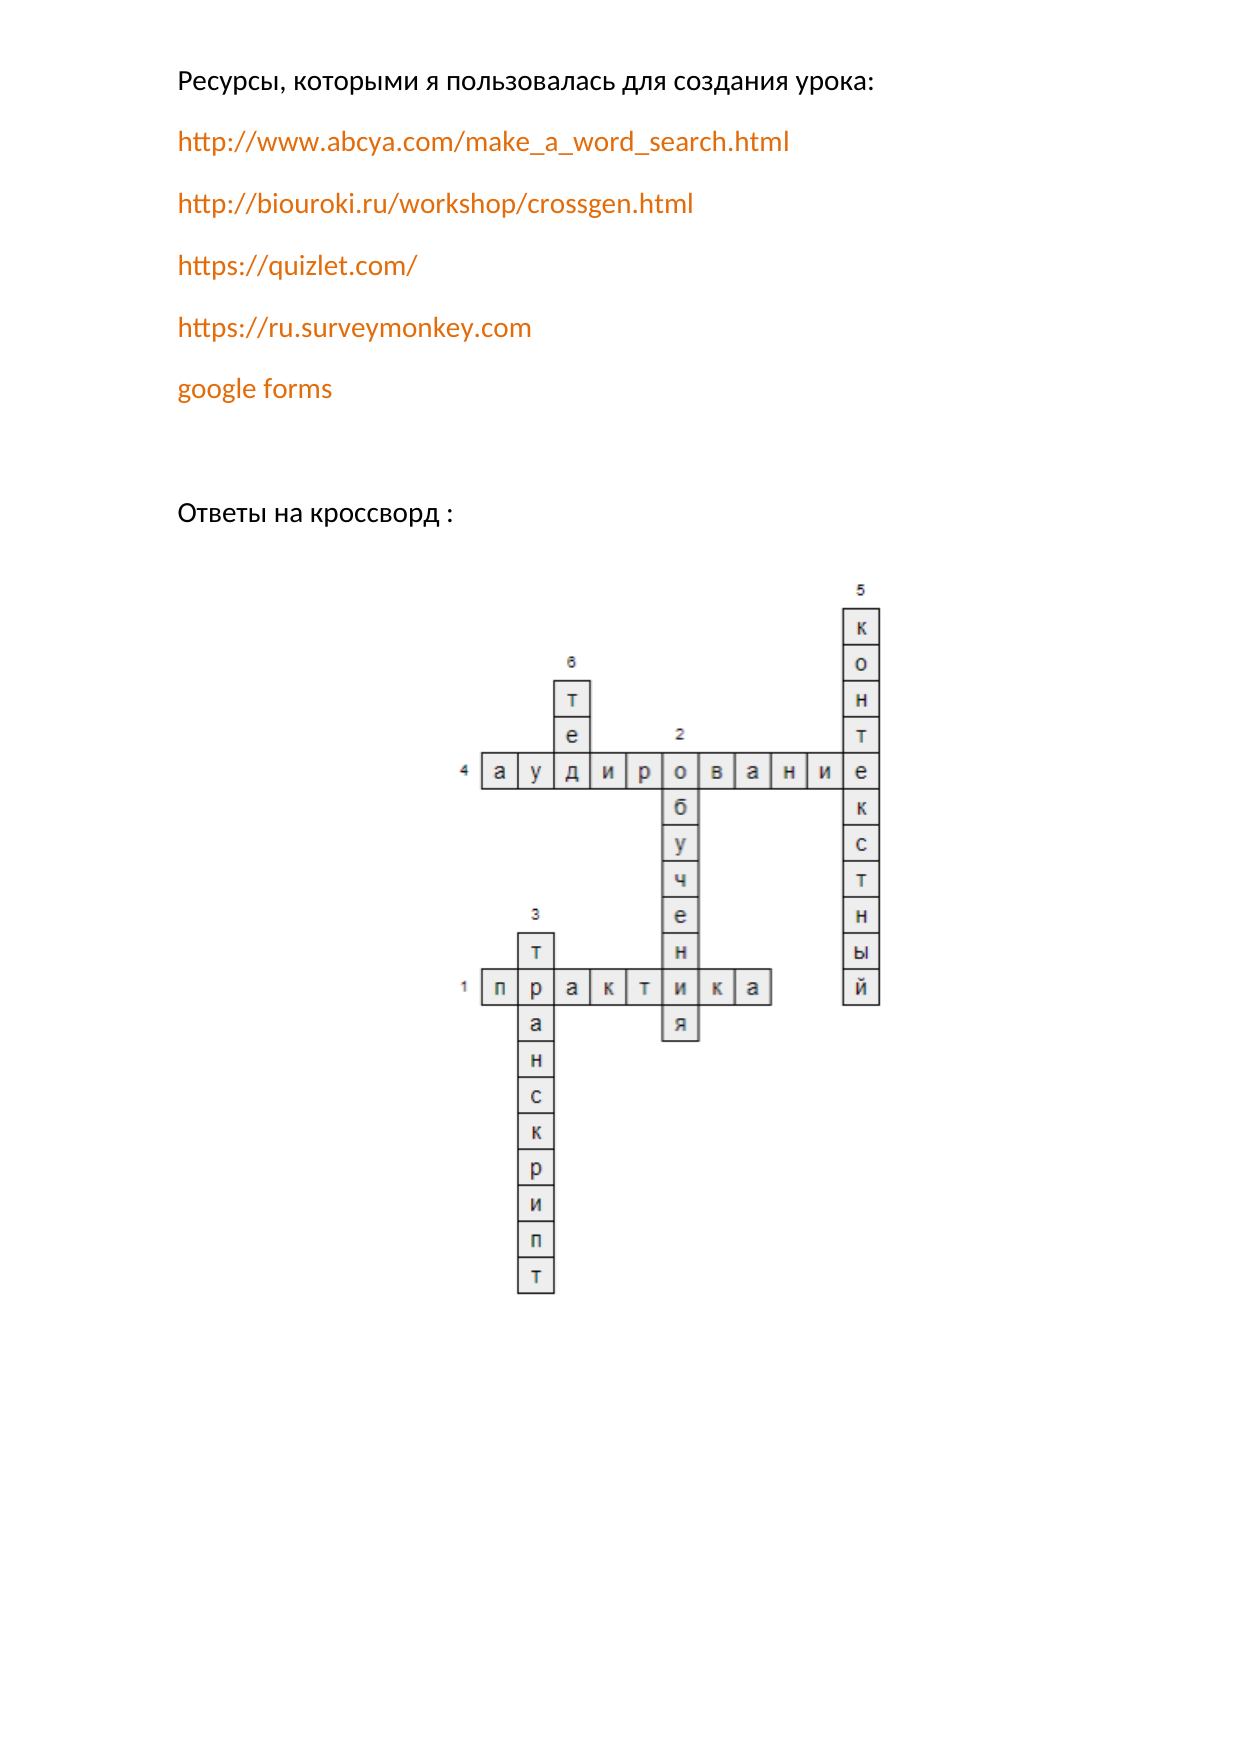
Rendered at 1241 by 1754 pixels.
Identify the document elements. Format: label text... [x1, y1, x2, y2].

text http://biouroki.ru/workshop/crossgen.html [177, 185, 1152, 221]
text http://www.abcya.com/make_a_word_search.html [177, 123, 1152, 159]
text https://ru.surveymonkey.com [177, 309, 1152, 344]
text https://quizlet.com/ [177, 247, 1152, 283]
text Ресурсы, которыми я пользовалась для создания урока: [177, 62, 1152, 97]
picture [383, 556, 946, 1346]
text google forms [177, 371, 1152, 406]
text Ответы на кроссворд : [177, 494, 1152, 530]
